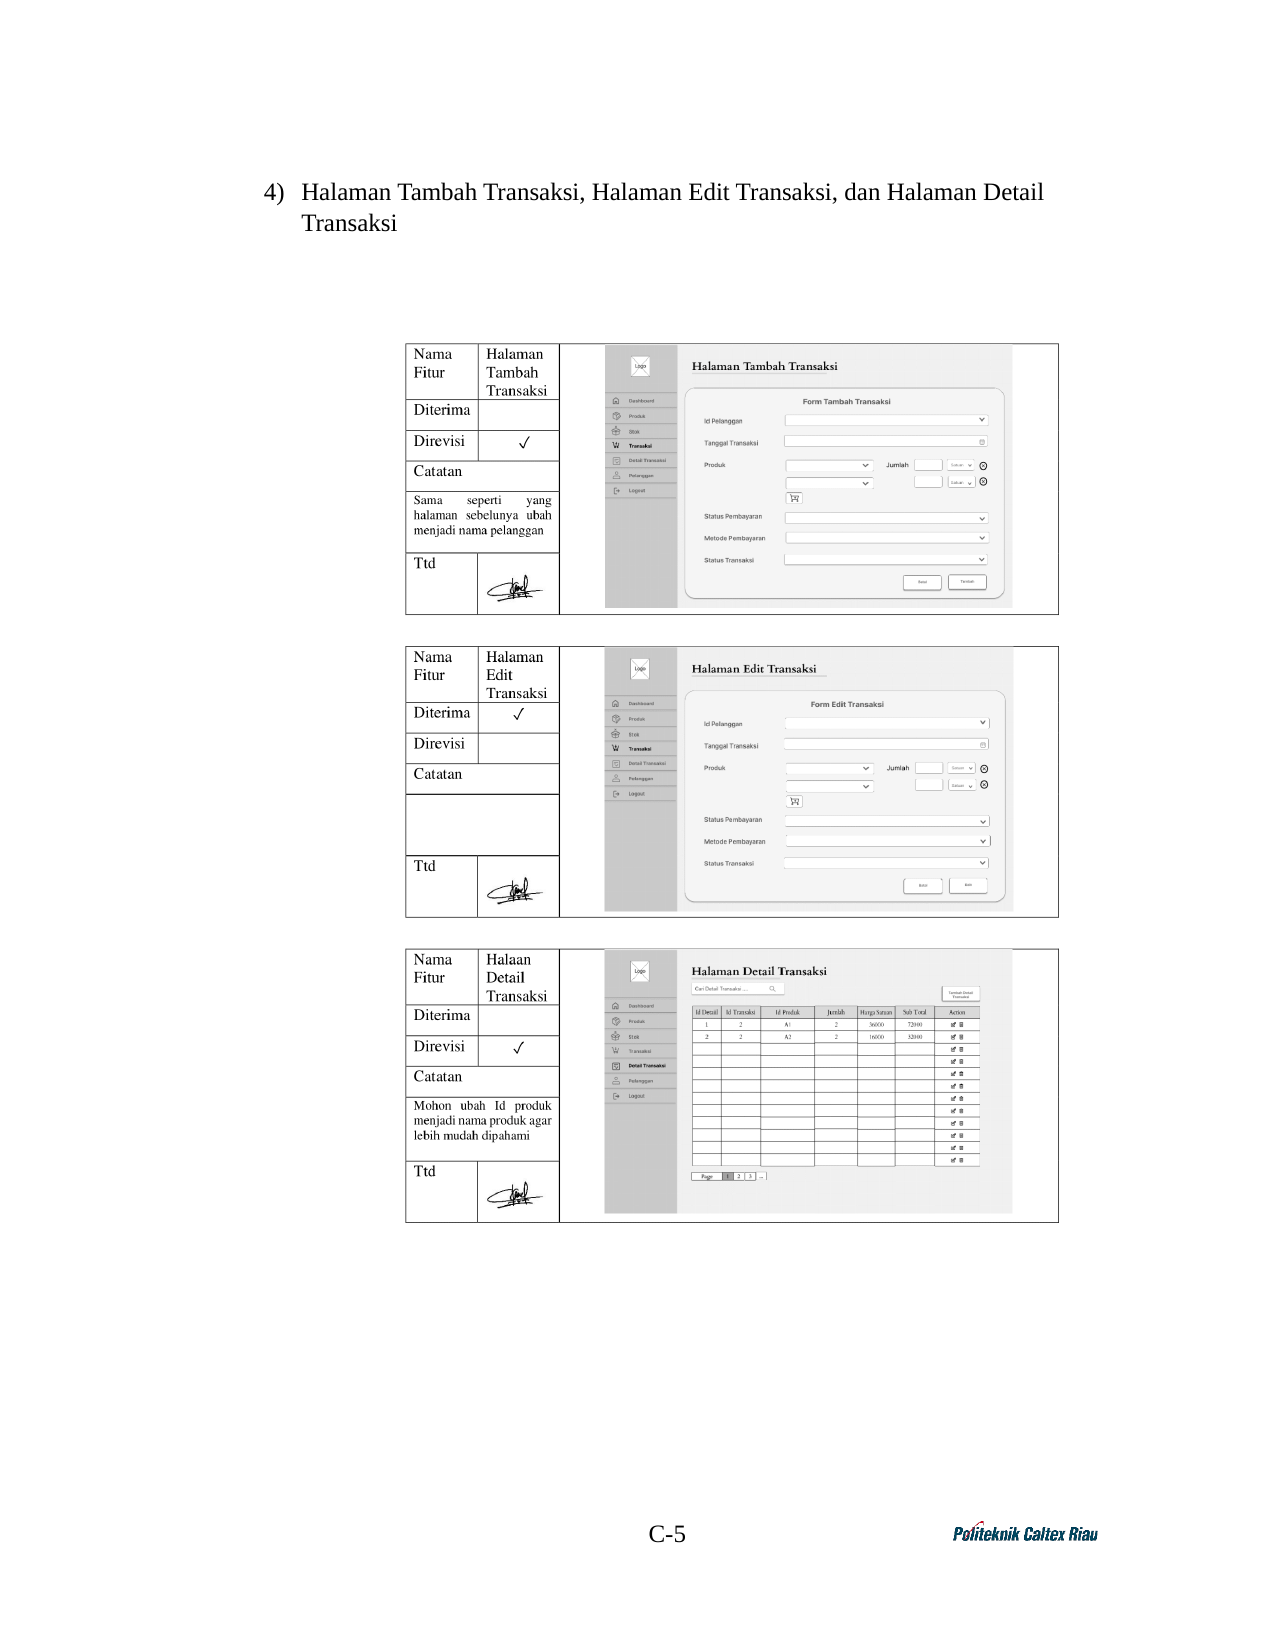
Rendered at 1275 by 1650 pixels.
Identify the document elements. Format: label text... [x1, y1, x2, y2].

picture [301, 239, 1163, 1459]
picture [951, 1521, 1098, 1543]
list Halaman Tambah Transaksi, Halaman Edit Transaksi, dan Halaman Detail Transaksi [263, 177, 1098, 237]
